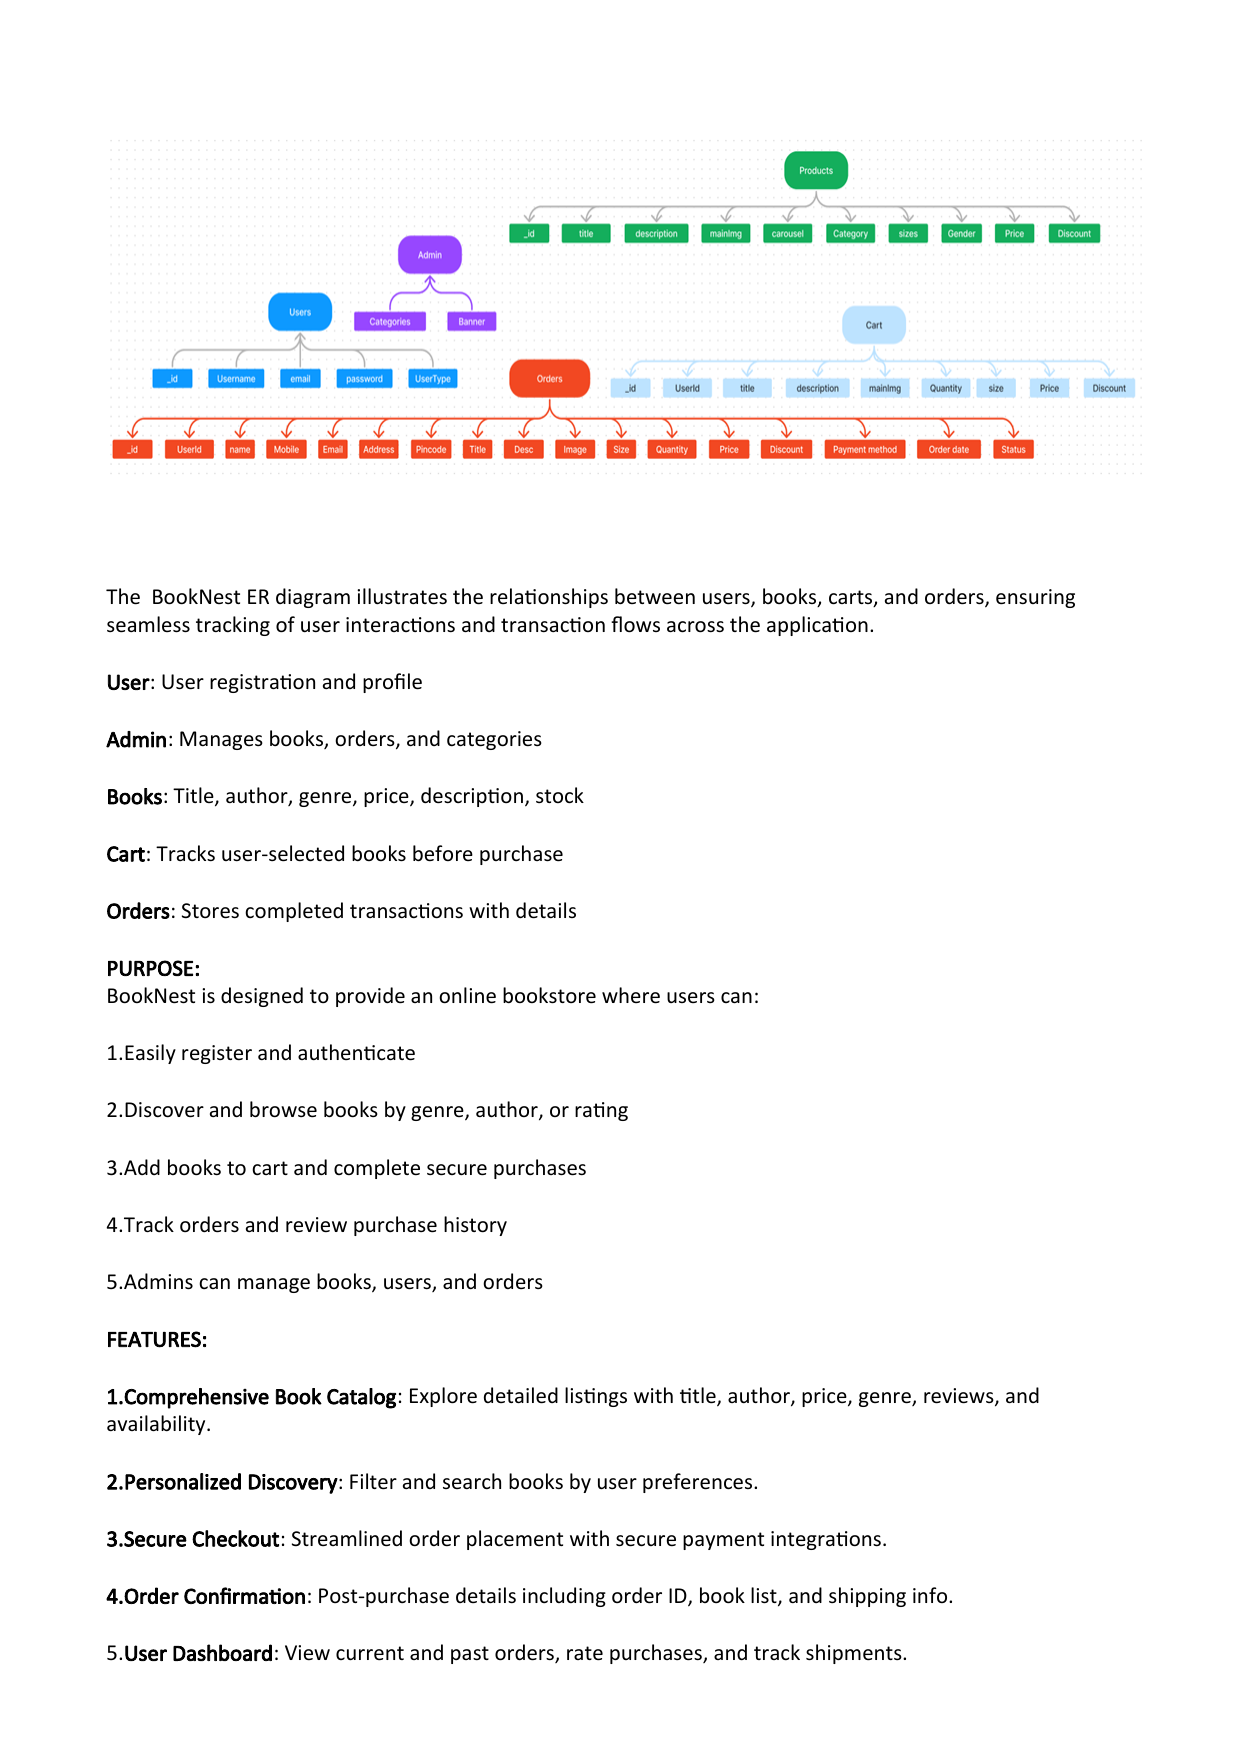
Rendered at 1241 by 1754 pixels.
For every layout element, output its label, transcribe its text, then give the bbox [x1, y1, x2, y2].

text Admin: Manages books, orders, and categories [106, 724, 1143, 752]
text 4.Order Confirmation: Post-purchase details including order ID, book list, and shipping info. [106, 1581, 1143, 1609]
picture [106, 139, 1144, 475]
text 3.Secure Checkout: Streamlined order placement with secure payment integrations. [106, 1524, 1143, 1552]
text The BookNest ER diagram illustrates the relationships between users, books, carts, and orders, ensuring seamless tracking of user interactions and transaction flows across the application. [106, 582, 1143, 638]
text 4.Track orders and review purchase history [106, 1210, 1143, 1238]
text Cart: Tracks user-selected books before purchase [106, 839, 1143, 867]
text FEATURES: [106, 1324, 1143, 1352]
text 2.Discover and browse books by genre, author, or rating [106, 1096, 1143, 1124]
text 5.Admins can manage books, users, and orders [106, 1267, 1143, 1295]
text Orders: Stores completed transactions with details [106, 896, 1143, 924]
text 3.Add books to cart and complete secure purchases [106, 1153, 1143, 1181]
text 5.User Dashboard: View current and past orders, rate purchases, and track shipments. [106, 1638, 1143, 1666]
text Books: Title, author, genre, price, description, stock [106, 782, 1143, 810]
text 2.Personalized Discovery: Filter and search books by user preferences. [106, 1467, 1143, 1495]
text User: User registration and profile [106, 667, 1143, 695]
text 1.Easily register and authenticate [106, 1038, 1143, 1066]
text 1.Comprehensive Book Catalog: Explore detailed listings with title, author, price, genre, reviews, and availability. [106, 1382, 1143, 1438]
text PURPOSE: BookNest is designed to provide an online bookstore where users can: [106, 953, 1143, 1009]
